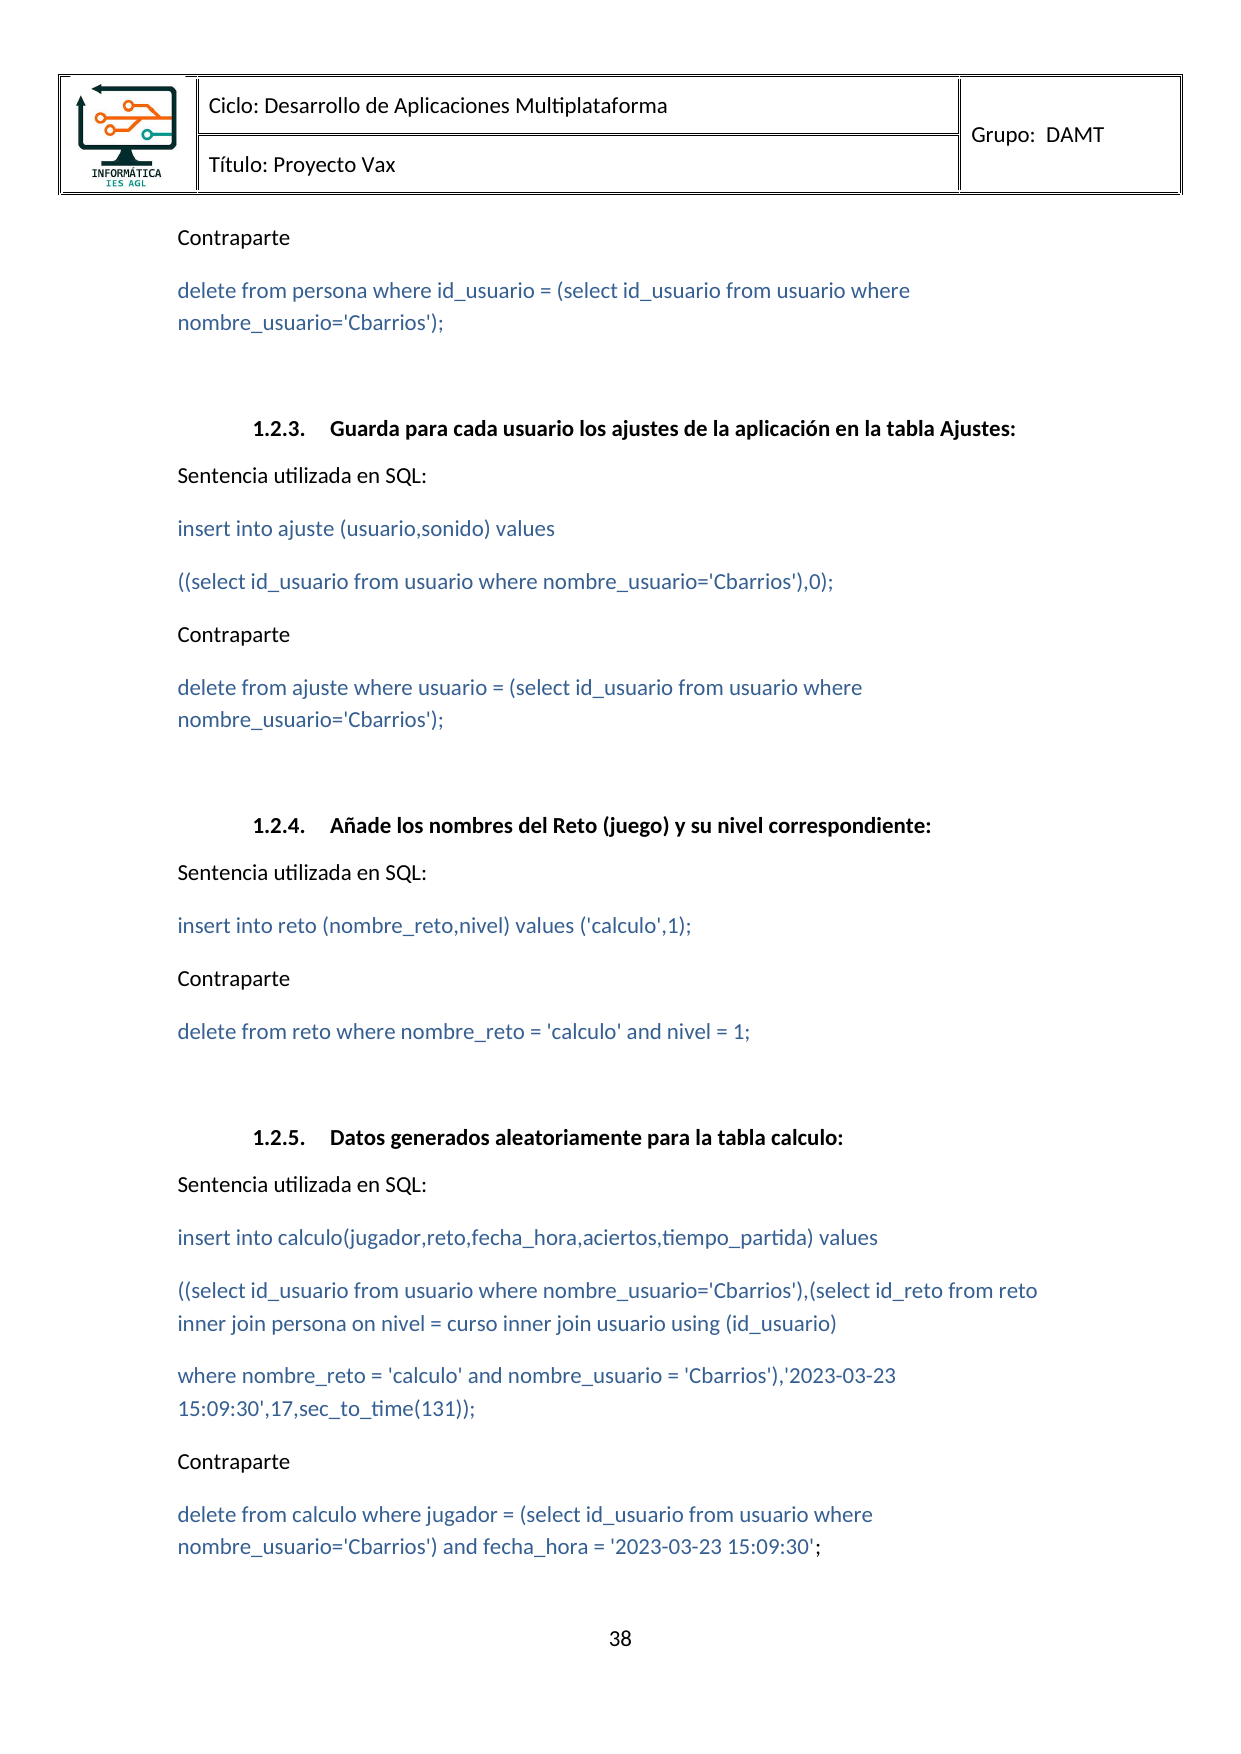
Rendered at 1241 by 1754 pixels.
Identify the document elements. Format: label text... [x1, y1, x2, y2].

text Contraparte [177, 1447, 1063, 1475]
text Contraparte [177, 964, 1063, 992]
picture [70, 76, 186, 192]
text delete from calculo where jugador = (select id_usuario from usuario where nombre_usuario='Cbarrios') and fecha_hora = '2023-03-23 15:09:30'; [177, 1500, 1063, 1560]
text ((select id_usuario from usuario where nombre_usuario='Cbarrios'),0); [177, 567, 1063, 595]
text delete from ajuste where usuario = (select id_usuario from usuario where nombre_usuario='Cbarrios'); [177, 673, 1063, 733]
text delete from persona where id_usuario = (select id_usuario from usuario where nombre_usuario='Cbarrios'); [177, 276, 1063, 336]
list Guarda para cada usuario los ajustes de la aplicación en la tabla Ajustes: [252, 414, 1063, 442]
text Contraparte [177, 620, 1063, 648]
text insert into reto (nombre_reto,nivel) values ('calculo',1); [177, 911, 1063, 939]
list Añade los nombres del Reto (juego) y su nivel correspondiente: [252, 812, 1063, 839]
text Sentencia utilizada en SQL: [177, 858, 1063, 886]
text Sentencia utilizada en SQL: [177, 461, 1063, 489]
list Datos generados aleatoriamente para la tabla calculo: [252, 1123, 1063, 1152]
text insert into ajuste (usuario,sonido) values [177, 514, 1063, 542]
text delete from reto where nombre_reto = 'calculo' and nivel = 1; [177, 1017, 1063, 1046]
text Sentencia utilizada en SQL: [177, 1170, 1063, 1198]
text insert into calculo(jugador,reto,fecha_hora,aciertos,tiempo_partida) values [177, 1223, 1063, 1251]
text Contraparte [177, 223, 1063, 251]
text where nombre_reto = 'calculo' and nombre_usuario = 'Cbarrios'),'2023-03-23 15:09:30',17,sec_to_time(131)); [177, 1362, 1063, 1422]
